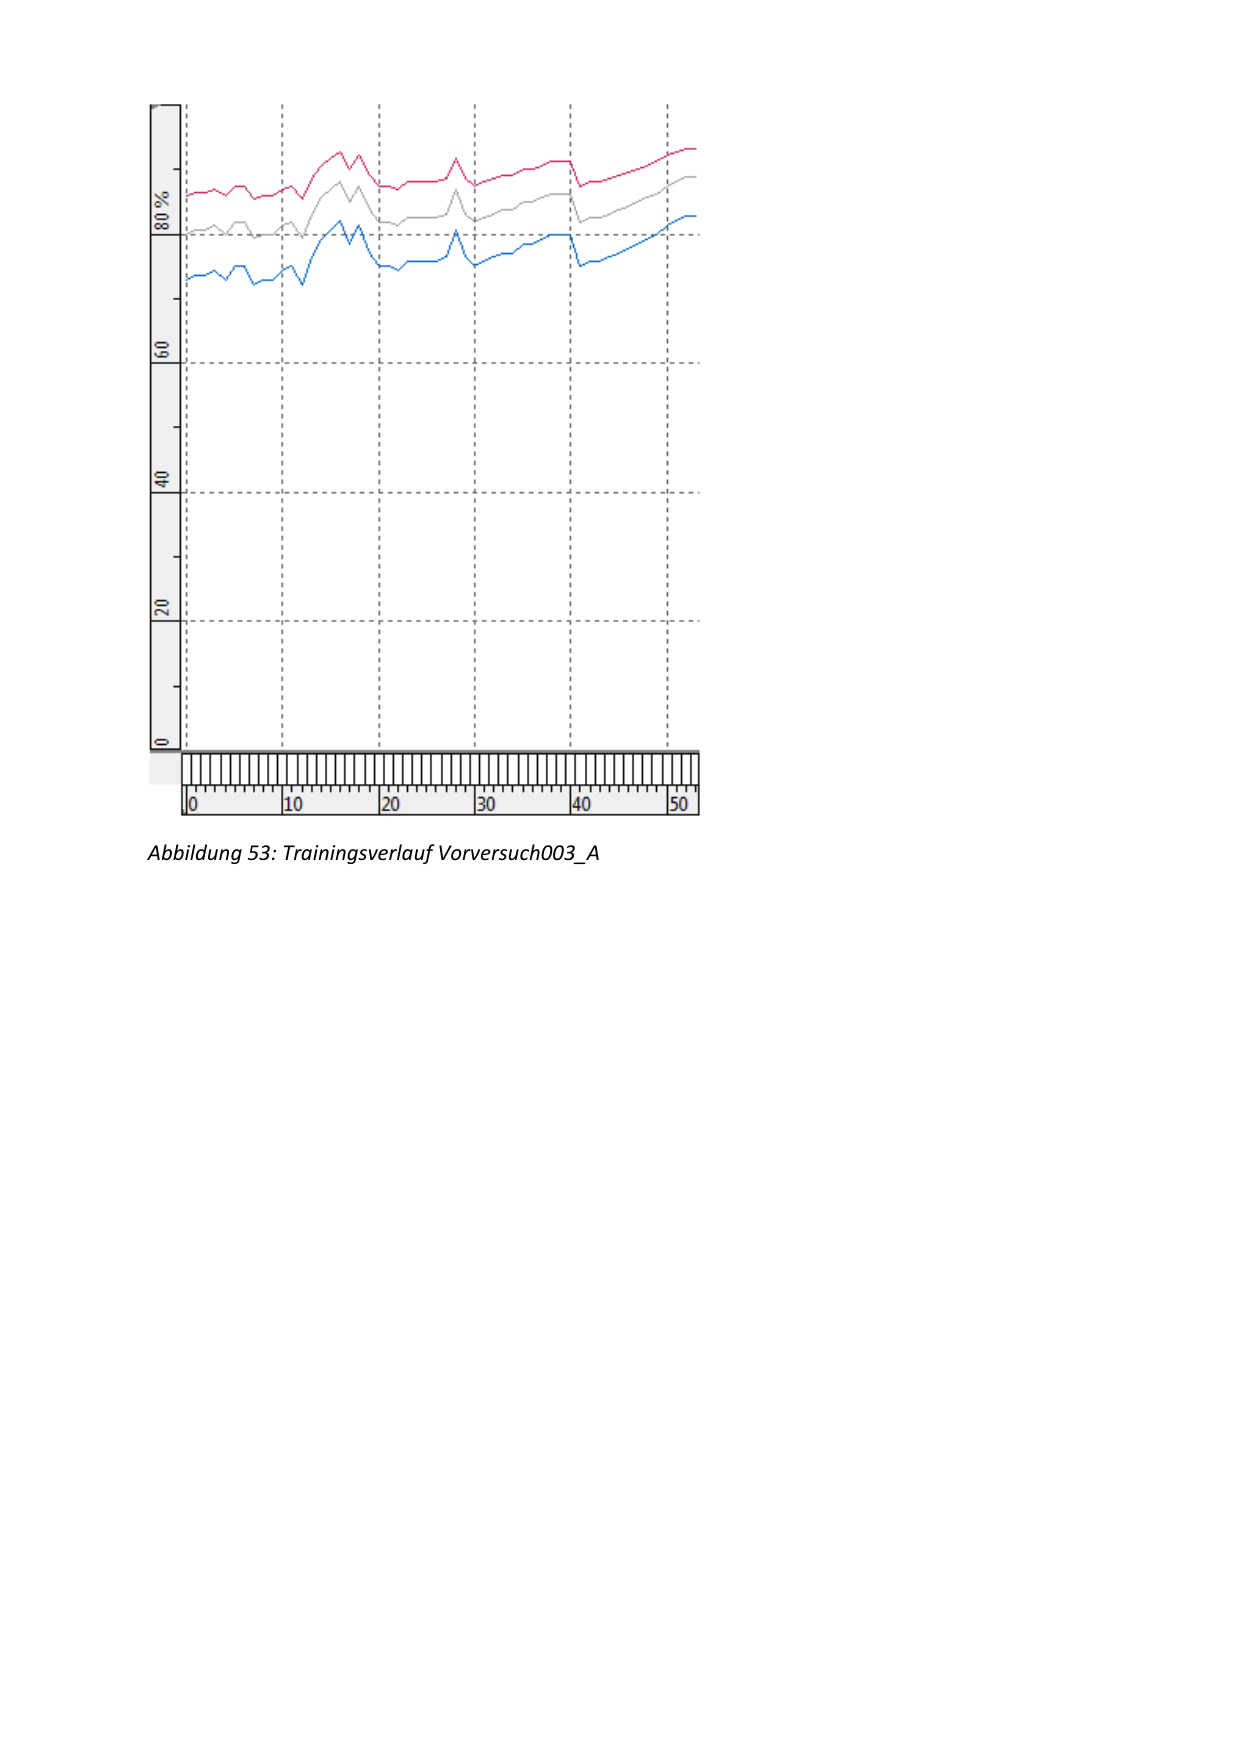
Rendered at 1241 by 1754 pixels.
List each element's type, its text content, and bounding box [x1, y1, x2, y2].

text Abbildung 53: Trainingsverlauf Vorversuch003_A [148, 838, 1093, 866]
picture [147, 103, 703, 819]
